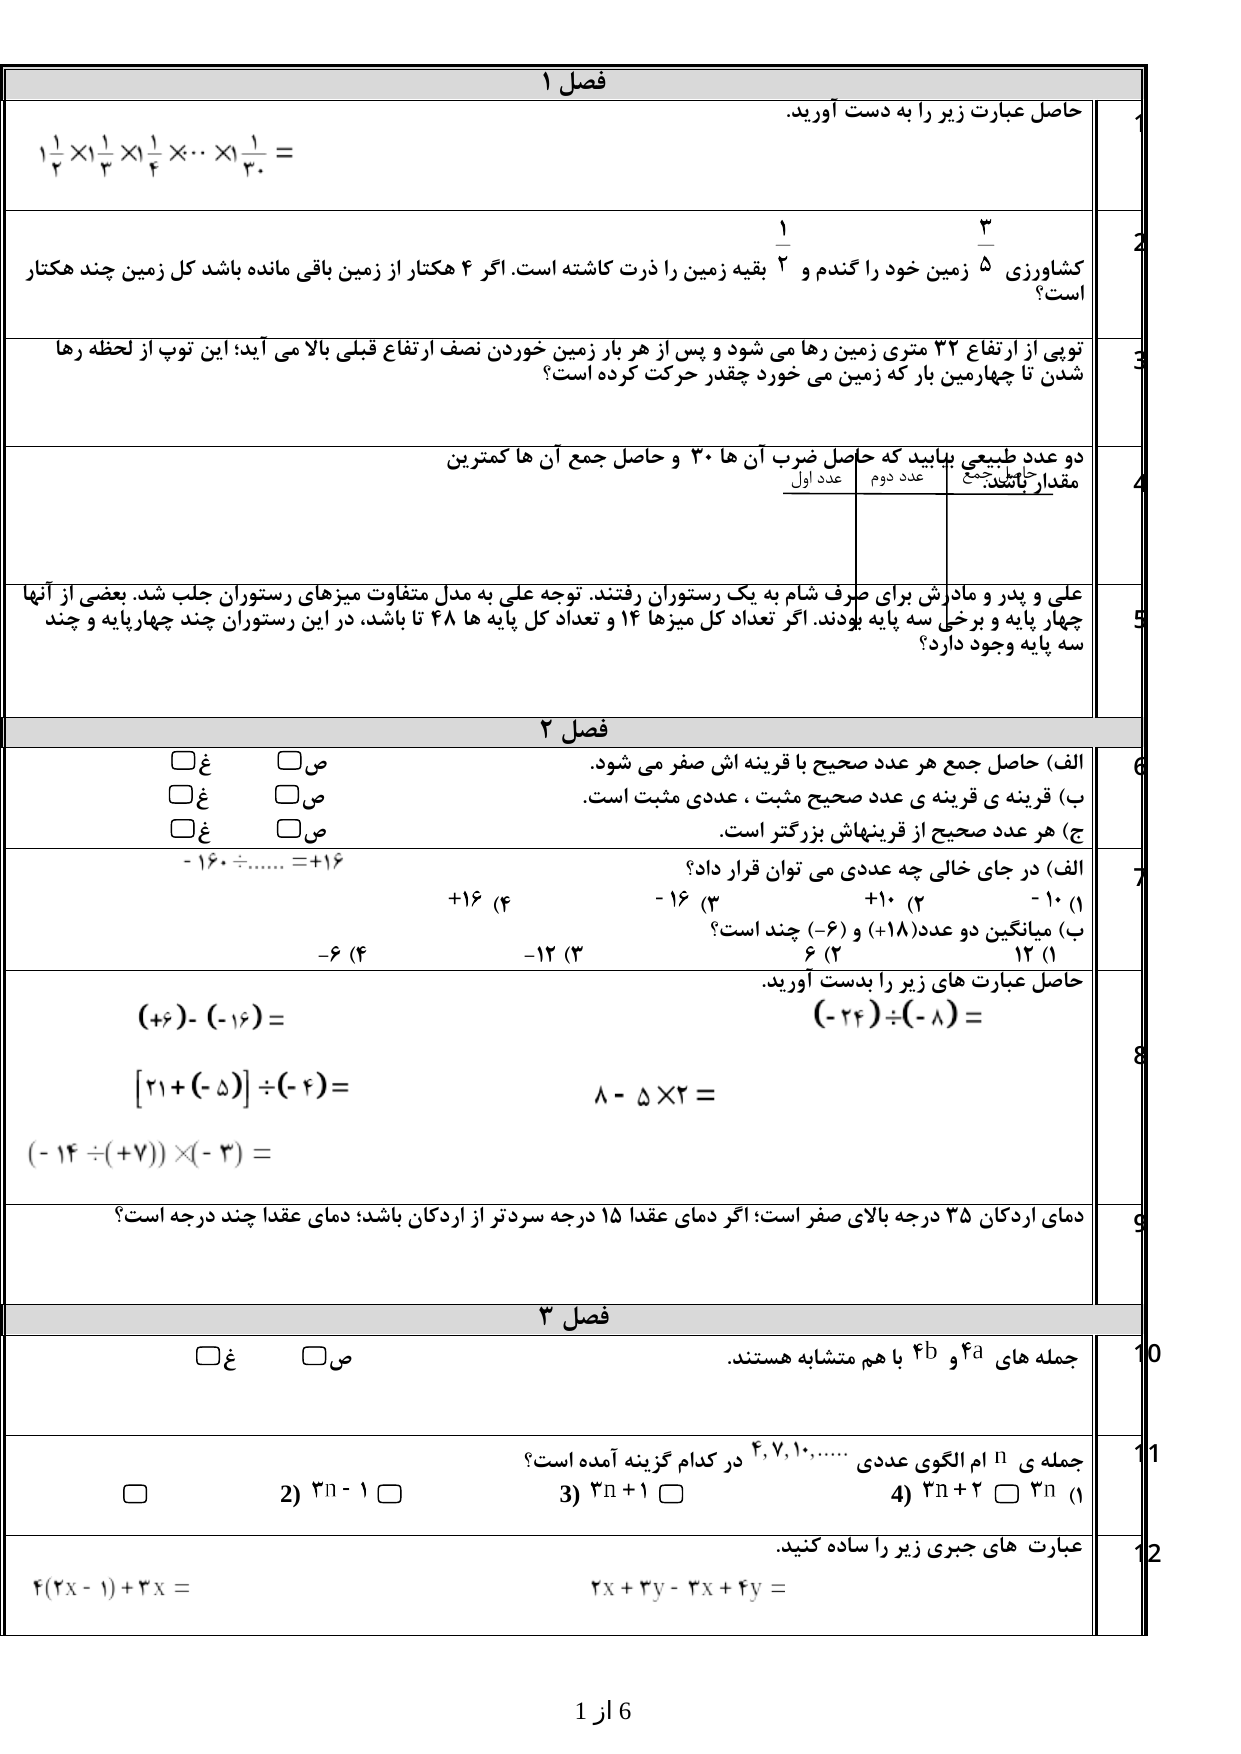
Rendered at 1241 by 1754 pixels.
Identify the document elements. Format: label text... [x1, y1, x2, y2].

table_cell [1098, 1205, 1141, 1304]
table_cell [1098, 1336, 1141, 1435]
table_cell الف) حاصل جمع هر عدد صحیح با قرینه اش صفر می شود. ص غ ب) قرینه ی قرینه ی عدد صحیح مثبت ، عددی مثبت است. ص غ ج) هر عدد صحیح از قرینهاش بزرگتر است. ص غ [6, 748, 1092, 847]
table_cell [1098, 1436, 1141, 1535]
table_cell دو عدد طبیعی بیابید که حاصل ضرب آن ها 30 و حاصل جمع آن ها کمترین مقدار باشد. [6, 447, 1092, 583]
table_cell دمای اردکان 35 درجه بالای صفر است؛ اگر دمای عقدا 15 درجه سردتر از اردکان باشد؛ دمای عقدا چند درجه است؟ [6, 1205, 1092, 1304]
table_cell [1098, 211, 1141, 338]
table_cell [1098, 971, 1141, 1204]
table_cell عبارت های جبری زیر را ساده کنید. [6, 1536, 1092, 1635]
table_cell [1098, 748, 1141, 847]
table_cell [1098, 339, 1141, 446]
table_cell فصل 2 [6, 717, 1141, 747]
table_cell [1098, 101, 1141, 209]
table_header فصل 1 [6, 70, 1141, 99]
table_cell علی و پدر و مادرش برای صرف شام به یک رستوران رفتند. توجه علی به مدل متفاوت میزهای رستوران جلب شد. بعضی از آنها چهار پایه و برخی سه پایه بودند. اگر تعداد کل میزها 14 و تعداد کل پایه ها 48 تا باشد، در این رستوران چند چهارپایه و چند سه پایه وجود دارد؟ [6, 585, 1092, 717]
table_cell [1098, 1536, 1141, 1635]
table_cell [1098, 447, 1141, 583]
table_cell حاصل عبارت زیر را به دست آورید. [6, 101, 1092, 209]
table_cell حاصل عبارت های زیر را بدست آورید. [6, 971, 1092, 1204]
table_cell جمله های و با هم متشابه هستند. ص غ [6, 1336, 1092, 1435]
table_cell فصل 3 [6, 1304, 1141, 1334]
table_cell [1098, 849, 1141, 970]
table_cell کشاورزی زمین خود را گندم و بقیه زمین را ذرت کاشته است. اگر 4 هکتار از زمین باقی مانده باشد کل زمین چند هکتار است؟ [6, 211, 1092, 338]
table_cell توپی از ارتفاع 32 متری زمین رها می شود و پس از هر بار زمین خوردن نصف ارتفاع قبلی بالا می آید؛ این توپ از لحظه رها شدن تا چهارمین بار که زمین می خورد چقدر حرکت کرده است؟ [6, 339, 1092, 446]
table_cell [1098, 585, 1141, 717]
table_cell جمله ی ام الگوی عددی در کدام گزینه آمده است؟ 1) 2) 3) 4) [6, 1436, 1092, 1535]
table_cell الف) در جای خالی چه عددی می توان قرار داد؟ 1) 2) 3) 4) ب) میانگین دو عدد(18+) و (6-) چند است؟ 1) 12 2) 6 3) 12- 4) 6- [6, 849, 1092, 970]
